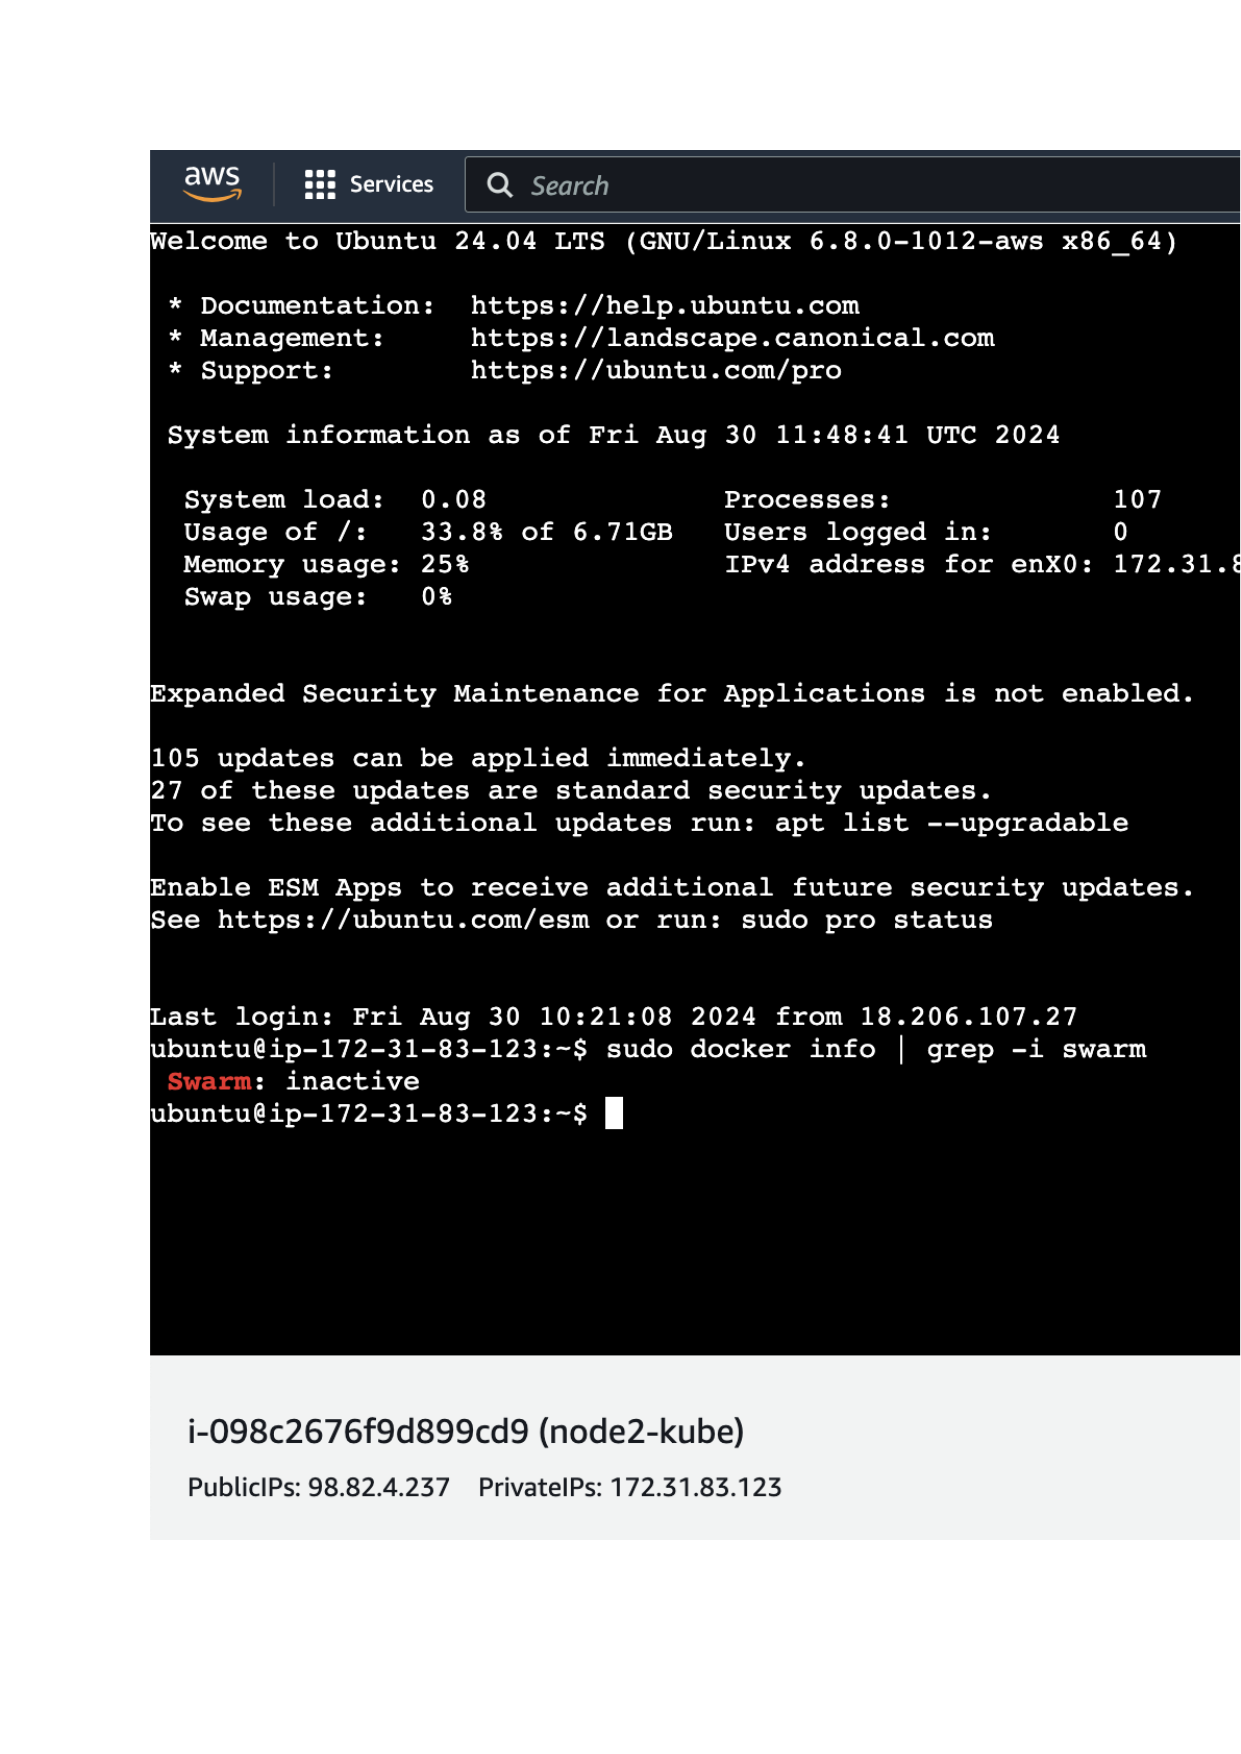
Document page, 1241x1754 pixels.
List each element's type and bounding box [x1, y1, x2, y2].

picture [150, 150, 1241, 1540]
